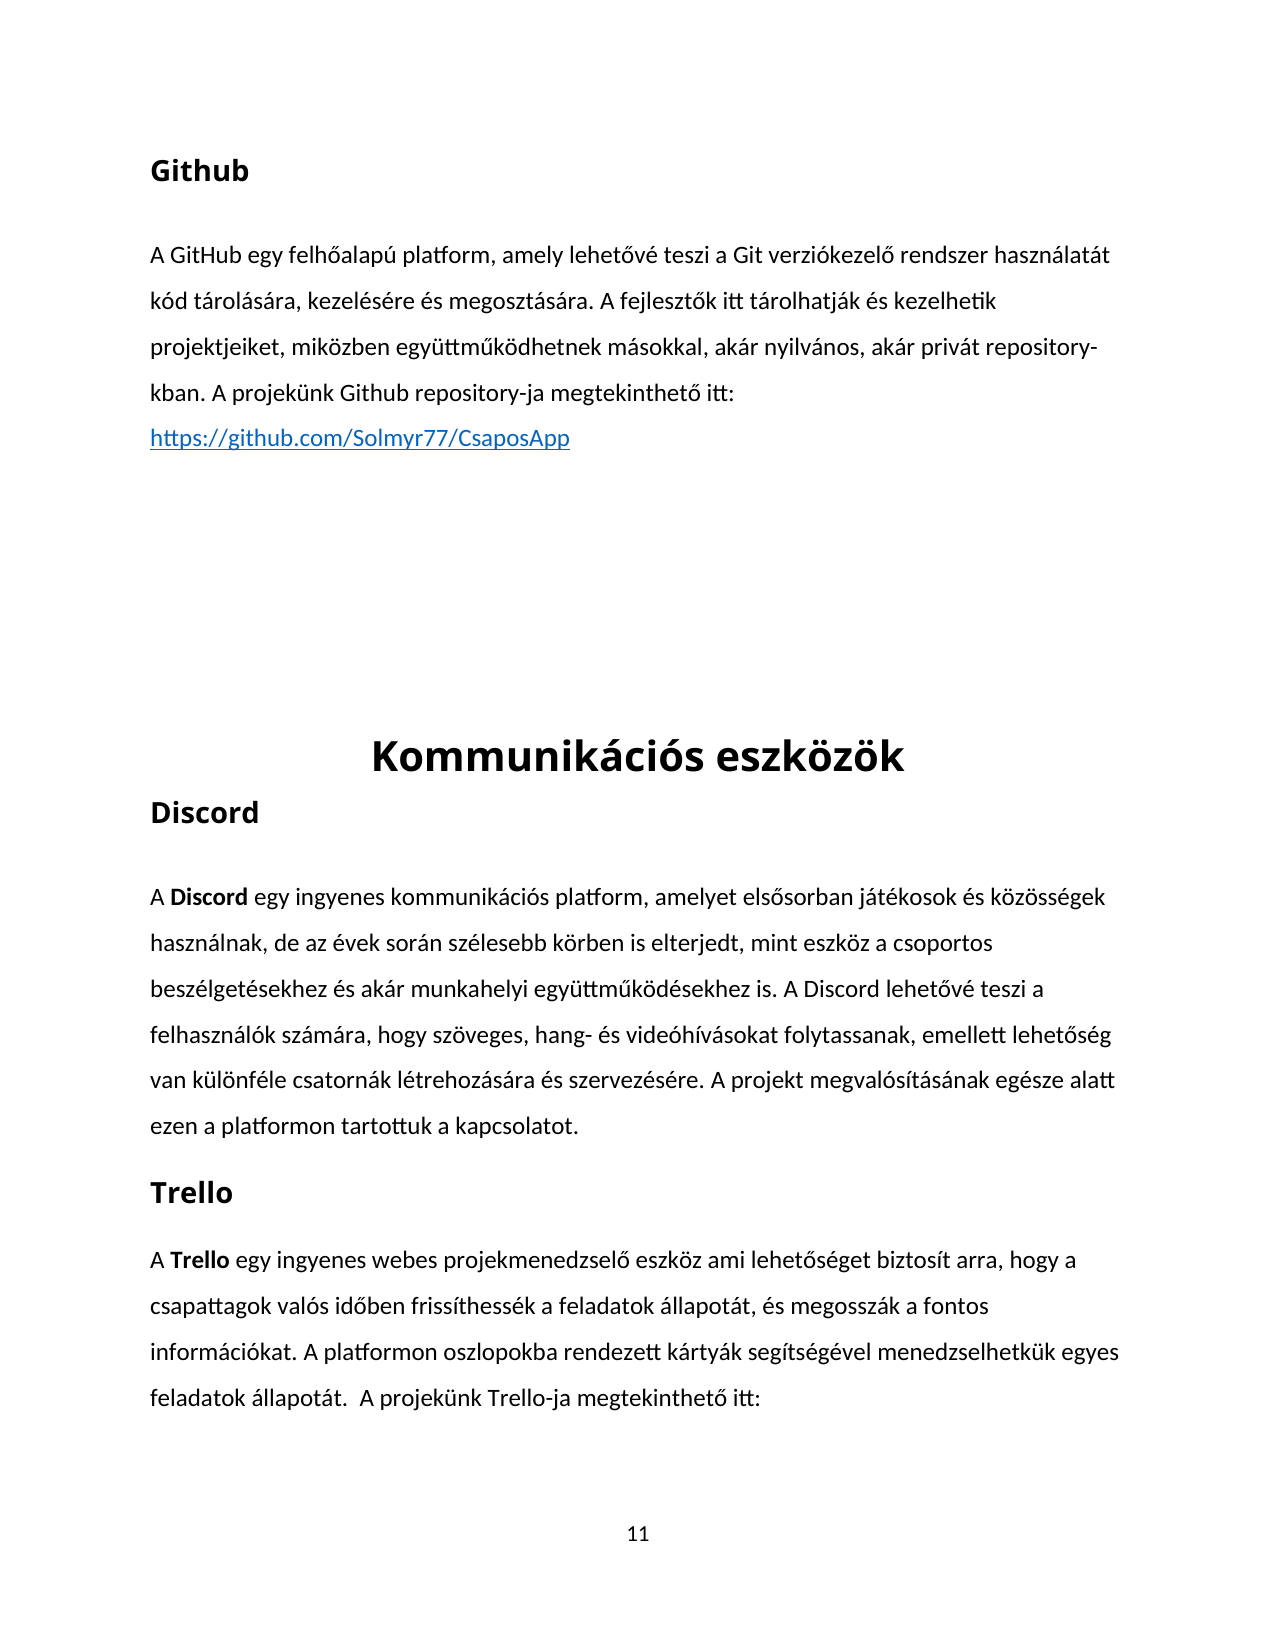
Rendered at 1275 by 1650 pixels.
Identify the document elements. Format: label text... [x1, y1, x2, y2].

subtitle Github [150, 150, 1125, 190]
subtitle Trello [150, 1173, 1125, 1212]
text A Discord egy ingyenes kommunikációs platform, amelyet elsősorban játékosok és közösségek használnak, de az évek során szélesebb körben is elterjedt, mint eszköz a csoportos beszélgetésekhez és akár munkahelyi együttműködésekhez is. A Discord lehetővé teszi a felhasználók számára, hogy szöveges, hang- és videóhívásokat folytassanak, emellett lehetőség van különféle csatornák létrehozására és szervezésére. A projekt megvalósításának egésze alatt ezen a platformon tartottuk a kapcsolatot. [150, 882, 1125, 1141]
subtitle Kommunikációs eszközök [150, 726, 1125, 783]
subtitle Discord [150, 792, 1125, 832]
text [150, 1244, 1125, 1412]
text A GitHub egy felhőalapú platform, amely lehetővé teszi a Git verziókezelő rendszer használatát kód tárolására, kezelésére és megosztására. A fejlesztők itt tárolhatják és kezelhetik projektjeiket, miközben együttműködhetnek másokkal, akár nyilvános, akár privát repository-kban. A projekünk Github repository-ja megtekinthető itt: https://github.com/Solmyr77/CsaposApp [150, 240, 1125, 453]
